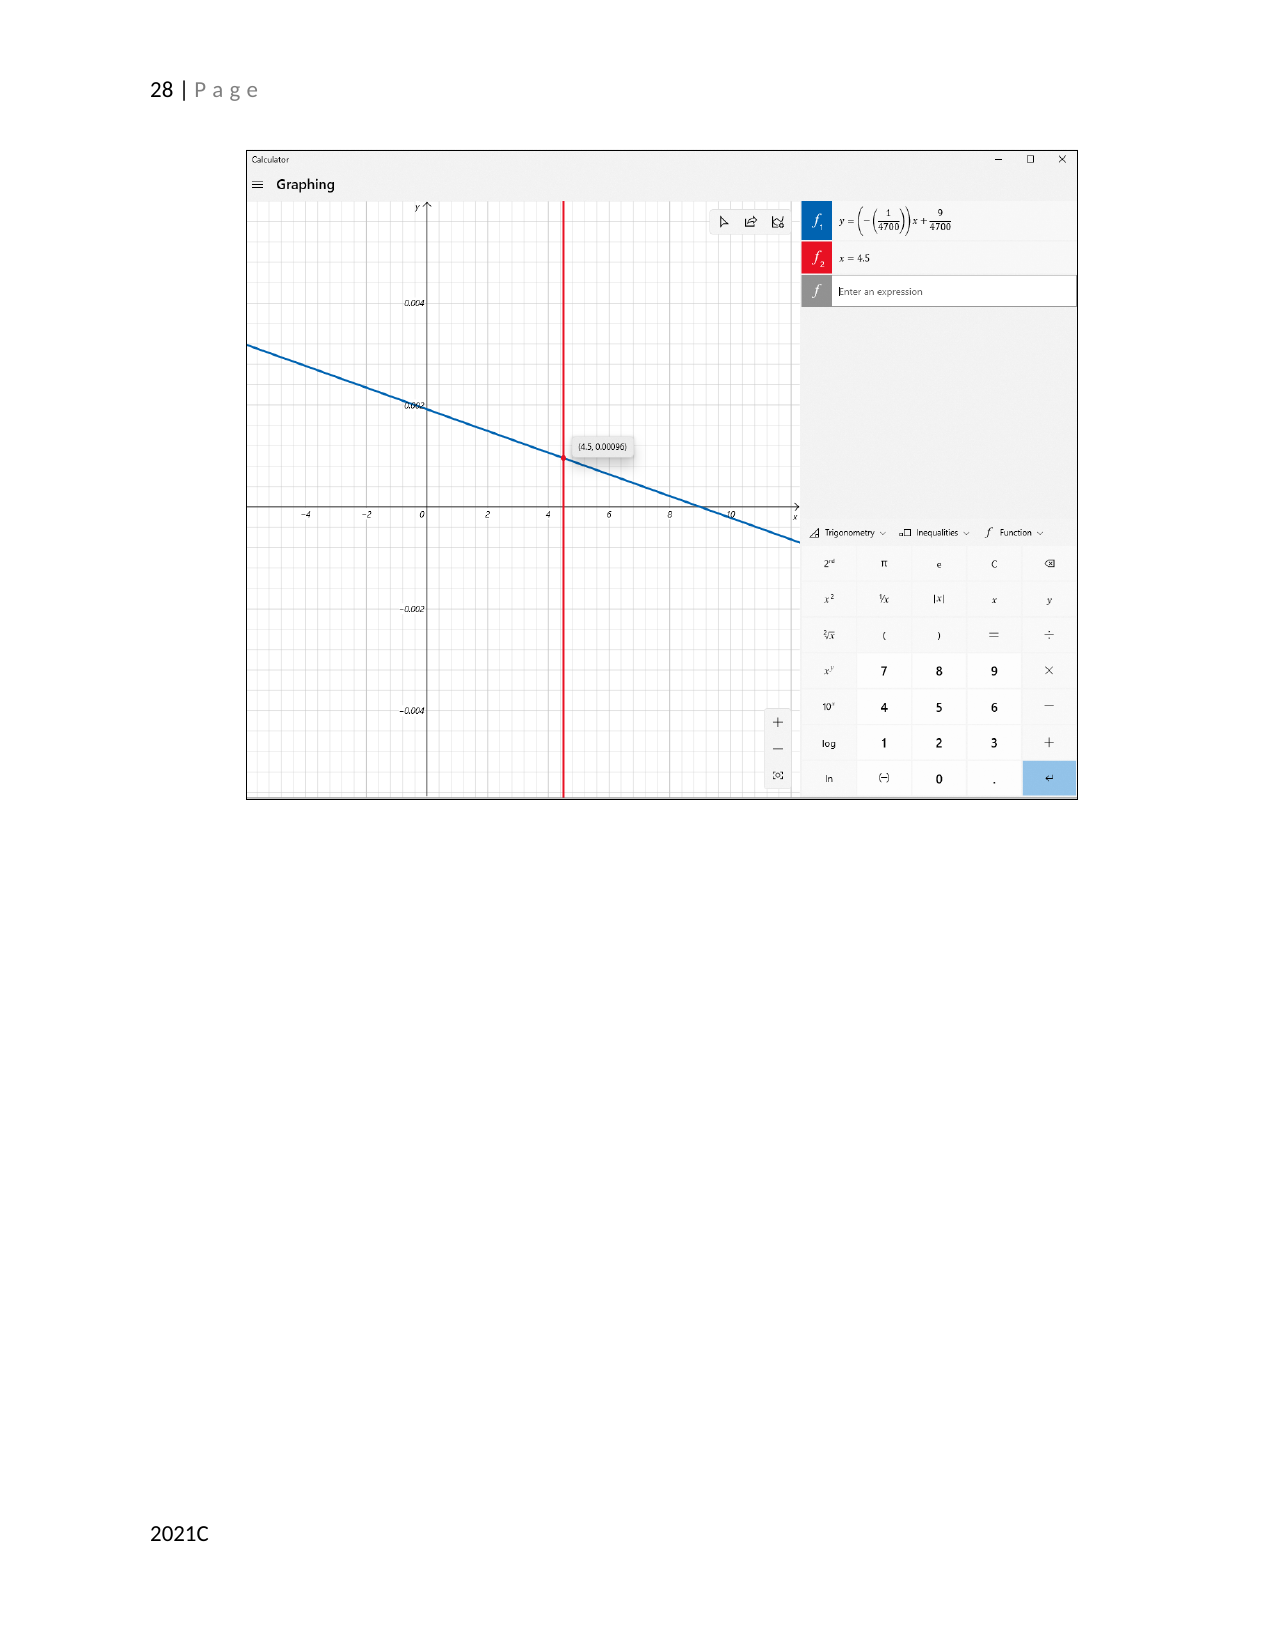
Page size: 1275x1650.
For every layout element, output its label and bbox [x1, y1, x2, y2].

picture [247, 151, 1077, 799]
